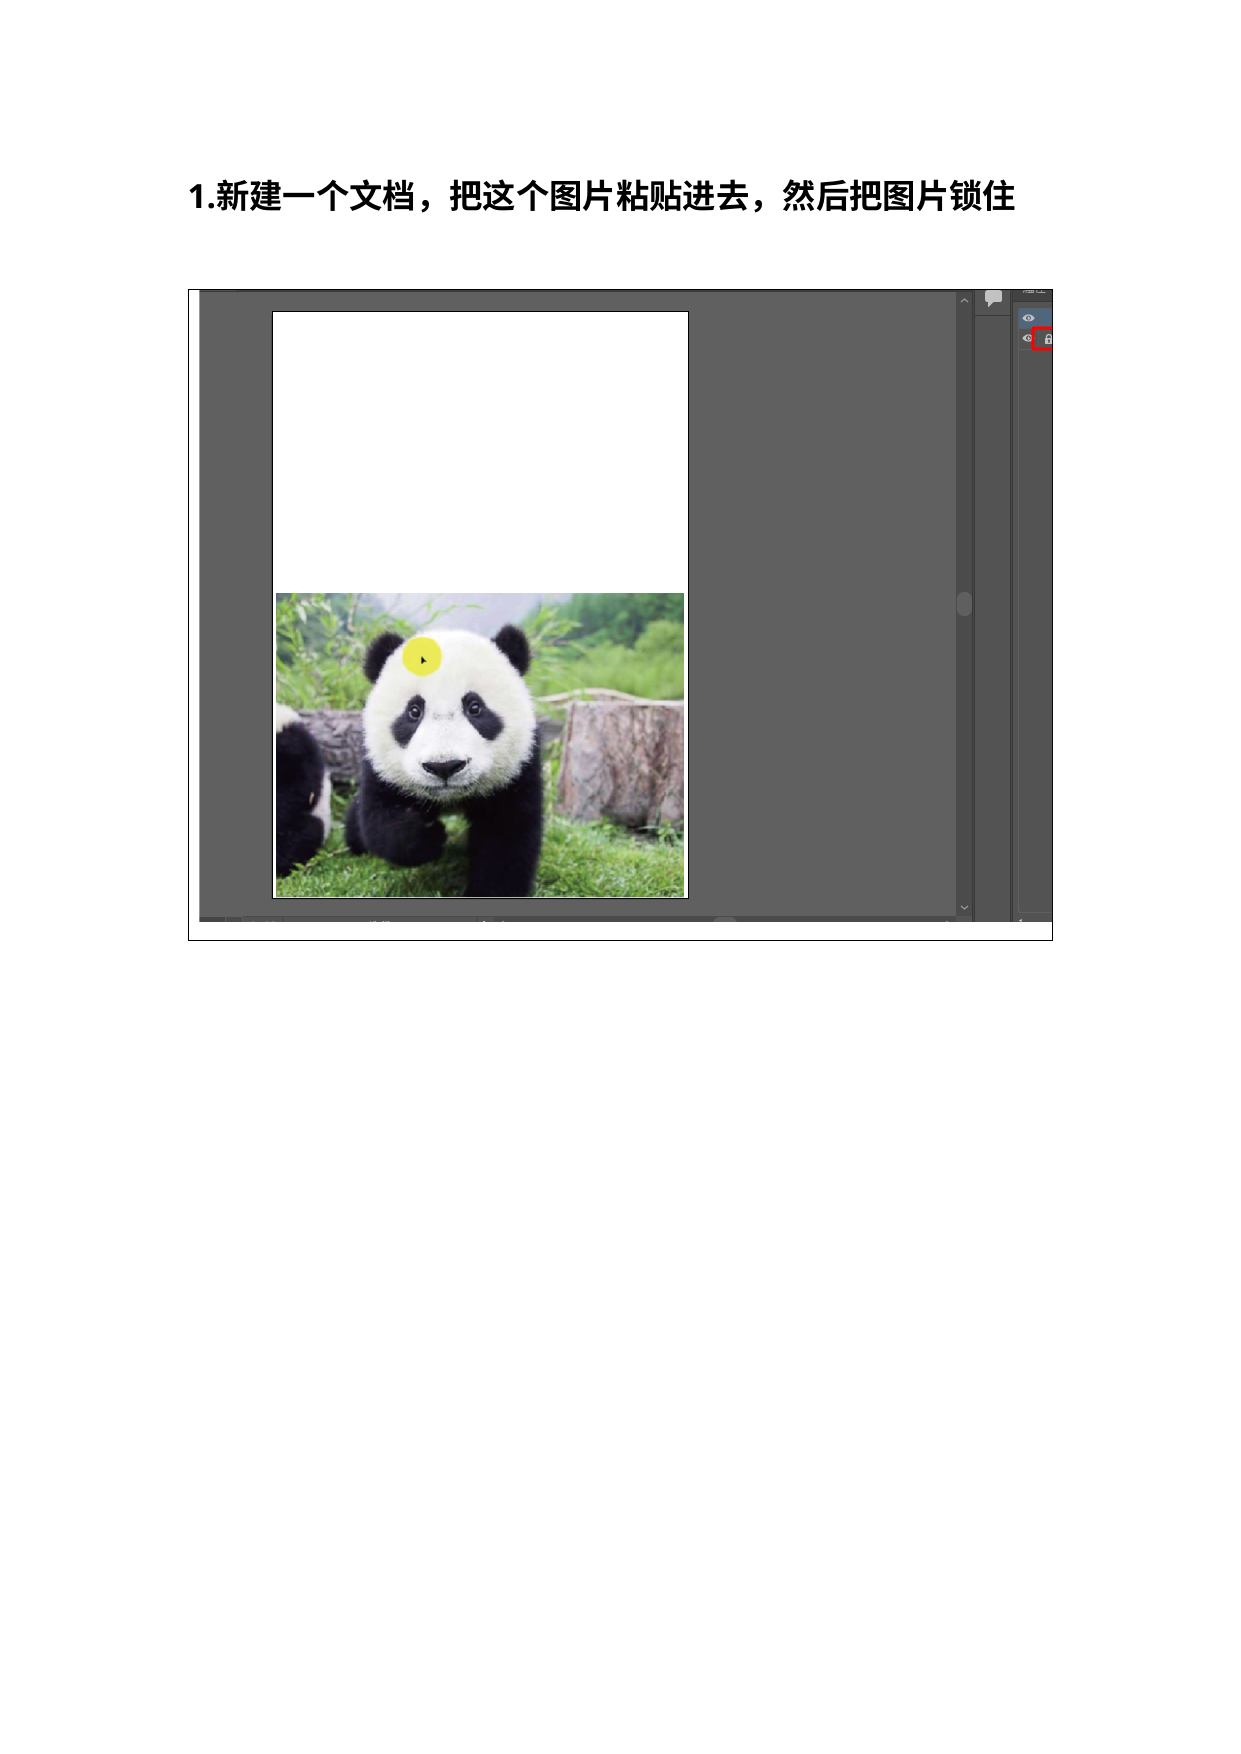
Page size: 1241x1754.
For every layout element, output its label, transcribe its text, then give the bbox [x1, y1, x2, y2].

table_header [189, 290, 1052, 940]
subtitle 1.新建一个文档，把这个图片粘贴进去，然后把图片锁住 [187, 162, 1053, 227]
picture [199, 290, 1053, 922]
